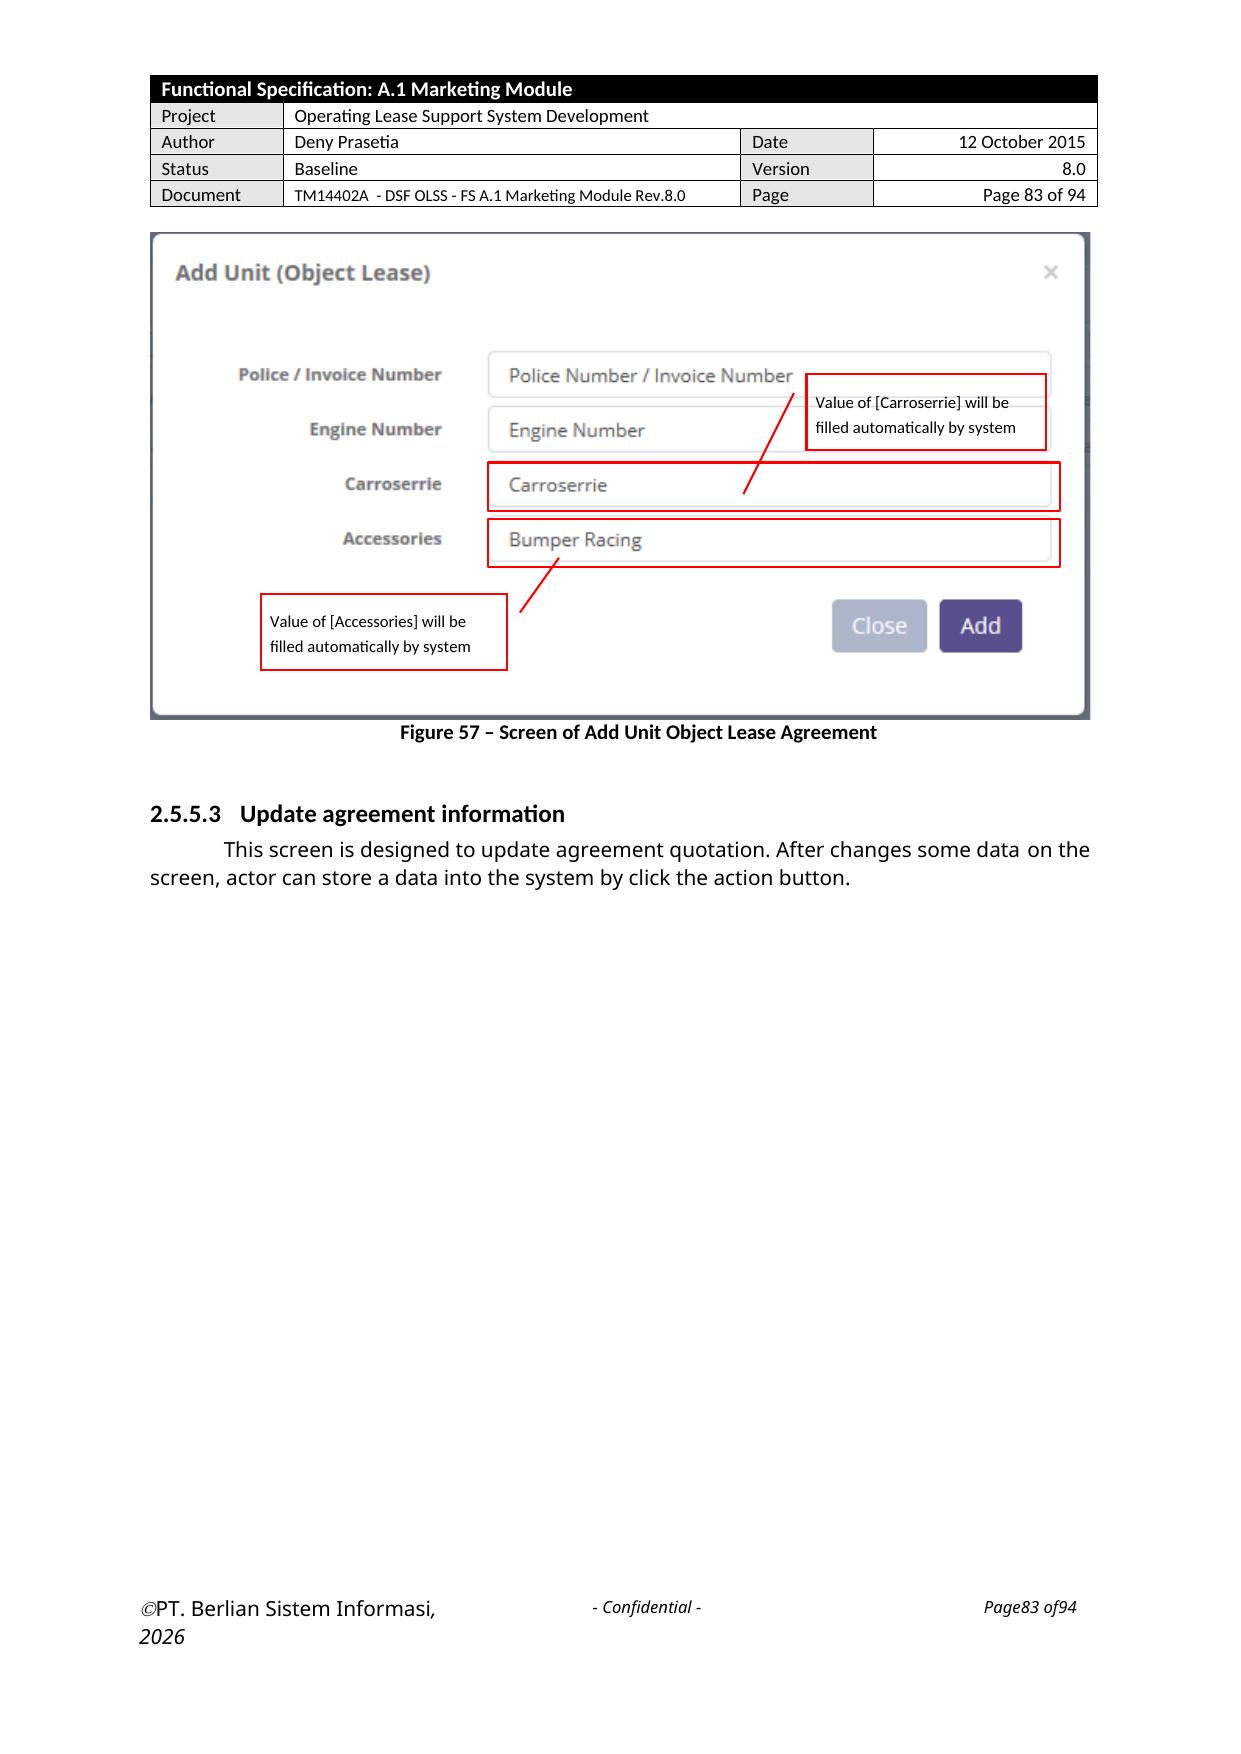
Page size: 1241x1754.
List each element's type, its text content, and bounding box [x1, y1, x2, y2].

subtitle Update agreement information [150, 798, 1090, 829]
text Figure 57 – Screen of Add Unit Object Lease Agreement [187, 720, 1090, 745]
text This screen is designed to update agreement quotation. After changes some data on the screen, actor can store a data into the system by click the action button. [150, 835, 1090, 892]
picture [150, 232, 1091, 720]
